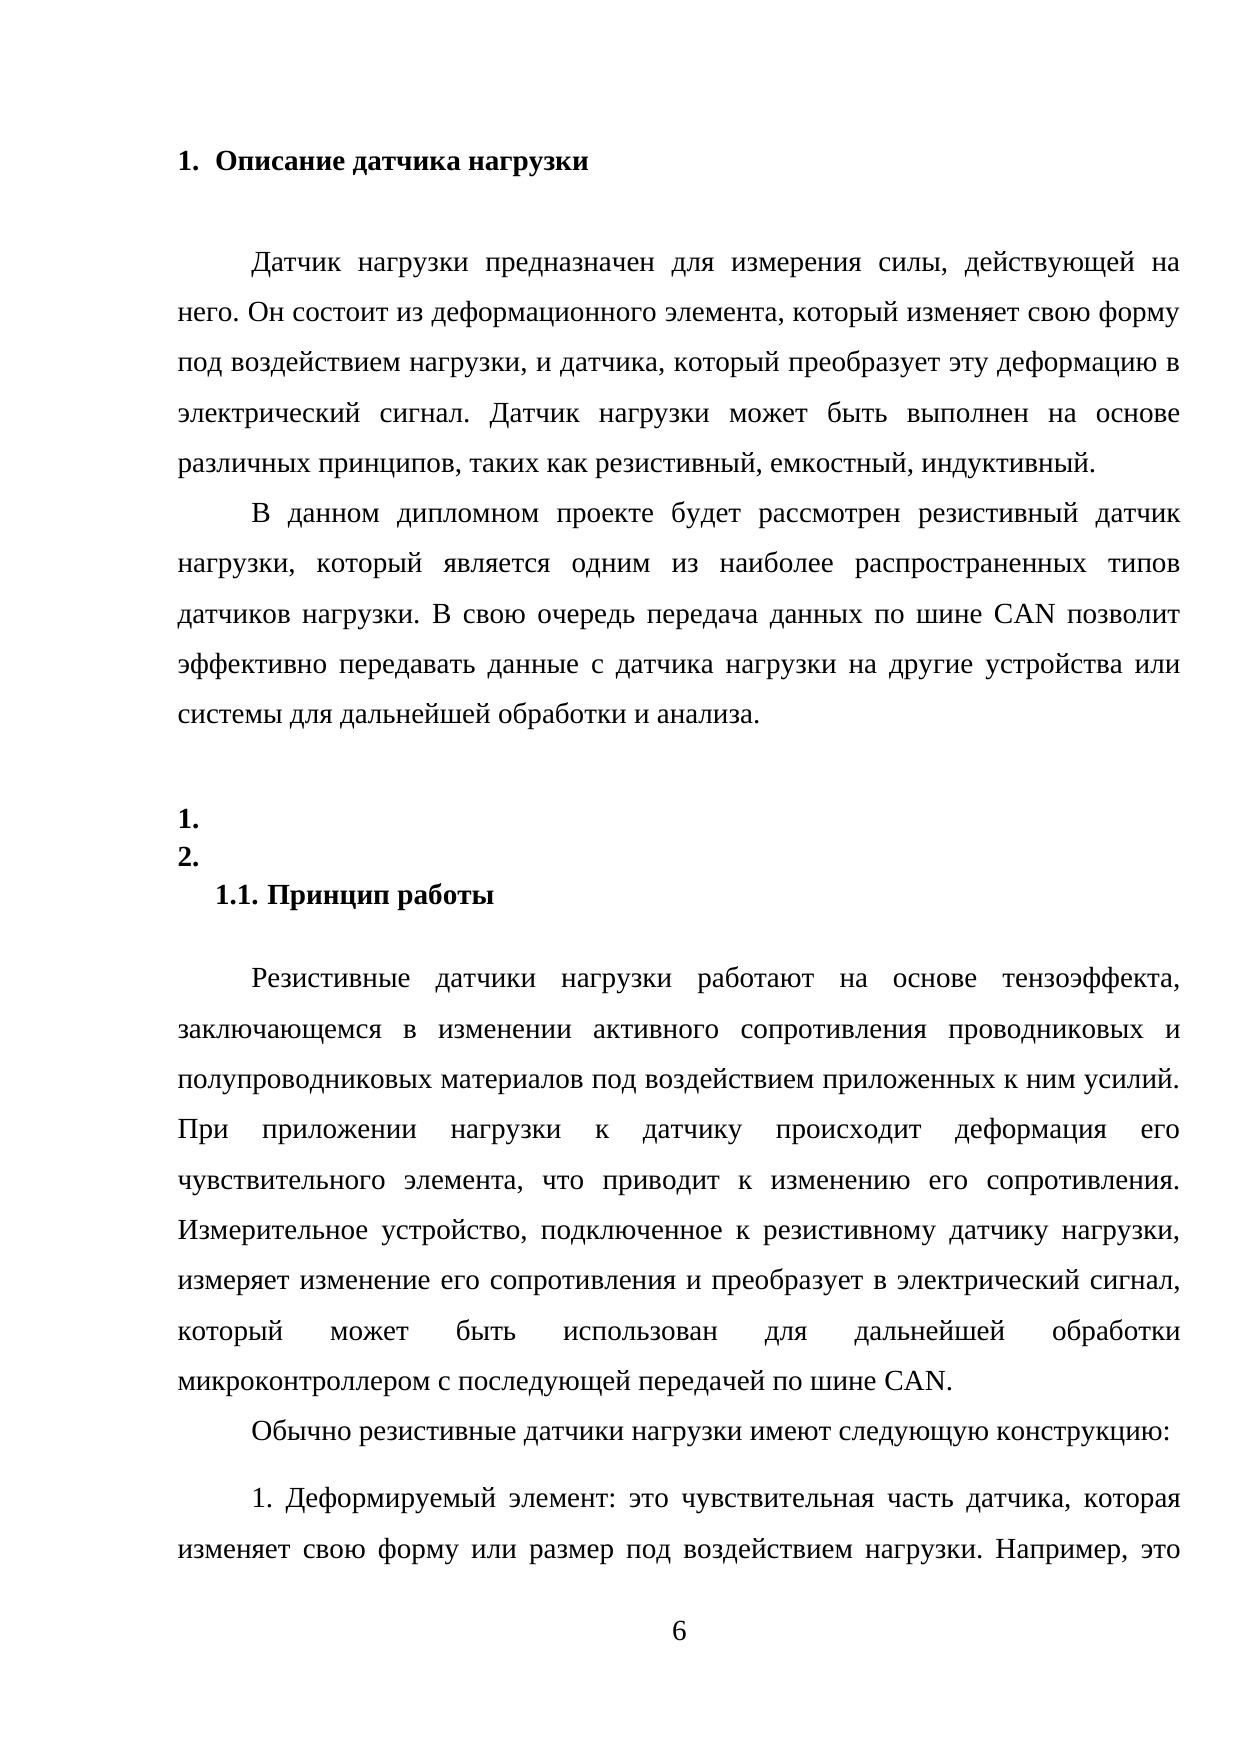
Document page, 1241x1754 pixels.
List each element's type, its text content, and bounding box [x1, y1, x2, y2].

text Обычно резистивные датчики нагрузки имеют следующую конструкцию: [177, 1413, 1181, 1447]
subtitle Описание датчика нагрузки [177, 143, 1181, 177]
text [177, 1481, 1181, 1564]
text В данном дипломном проекте будет рассмотрен резистивный датчик нагрузки, который является одним из наиболее распространенных типов датчиков нагрузки. В свою очередь передача данных по шине CAN позволит эффективно передавать данные с датчика нагрузки на другие устройства или системы для дальнейшей обработки и анализа. [177, 495, 1181, 730]
text Резистивные датчики нагрузки работают на основе тензоэффекта, заключающемся в изменении активного сопротивления проводниковых и полупроводниковых материалов под воздействием приложенных к ним усилий. При приложении нагрузки к датчику происходит деформация его чувствительного элемента, что приводит к изменению его сопротивления. Измерительное устройство, подключенное к резистивному датчику нагрузки, измеряет изменение его сопротивления и преобразует в электрический сигнал, который может быть использован для дальнейшей обработки микроконтроллером с последующей передачей по шине CAN. [177, 961, 1181, 1397]
subtitle Принцип работы [215, 877, 1181, 910]
text Датчик нагрузки предназначен для измерения силы, действующей на него. Он состоит из деформационного элемента, который изменяет свою форму под воздействием нагрузки, и датчика, который преобразует эту деформацию в электрический сигнал. Датчик нагрузки может быть выполнен на основе различных принципов, таких как резистивный, емкостный, индуктивный. [177, 244, 1181, 478]
